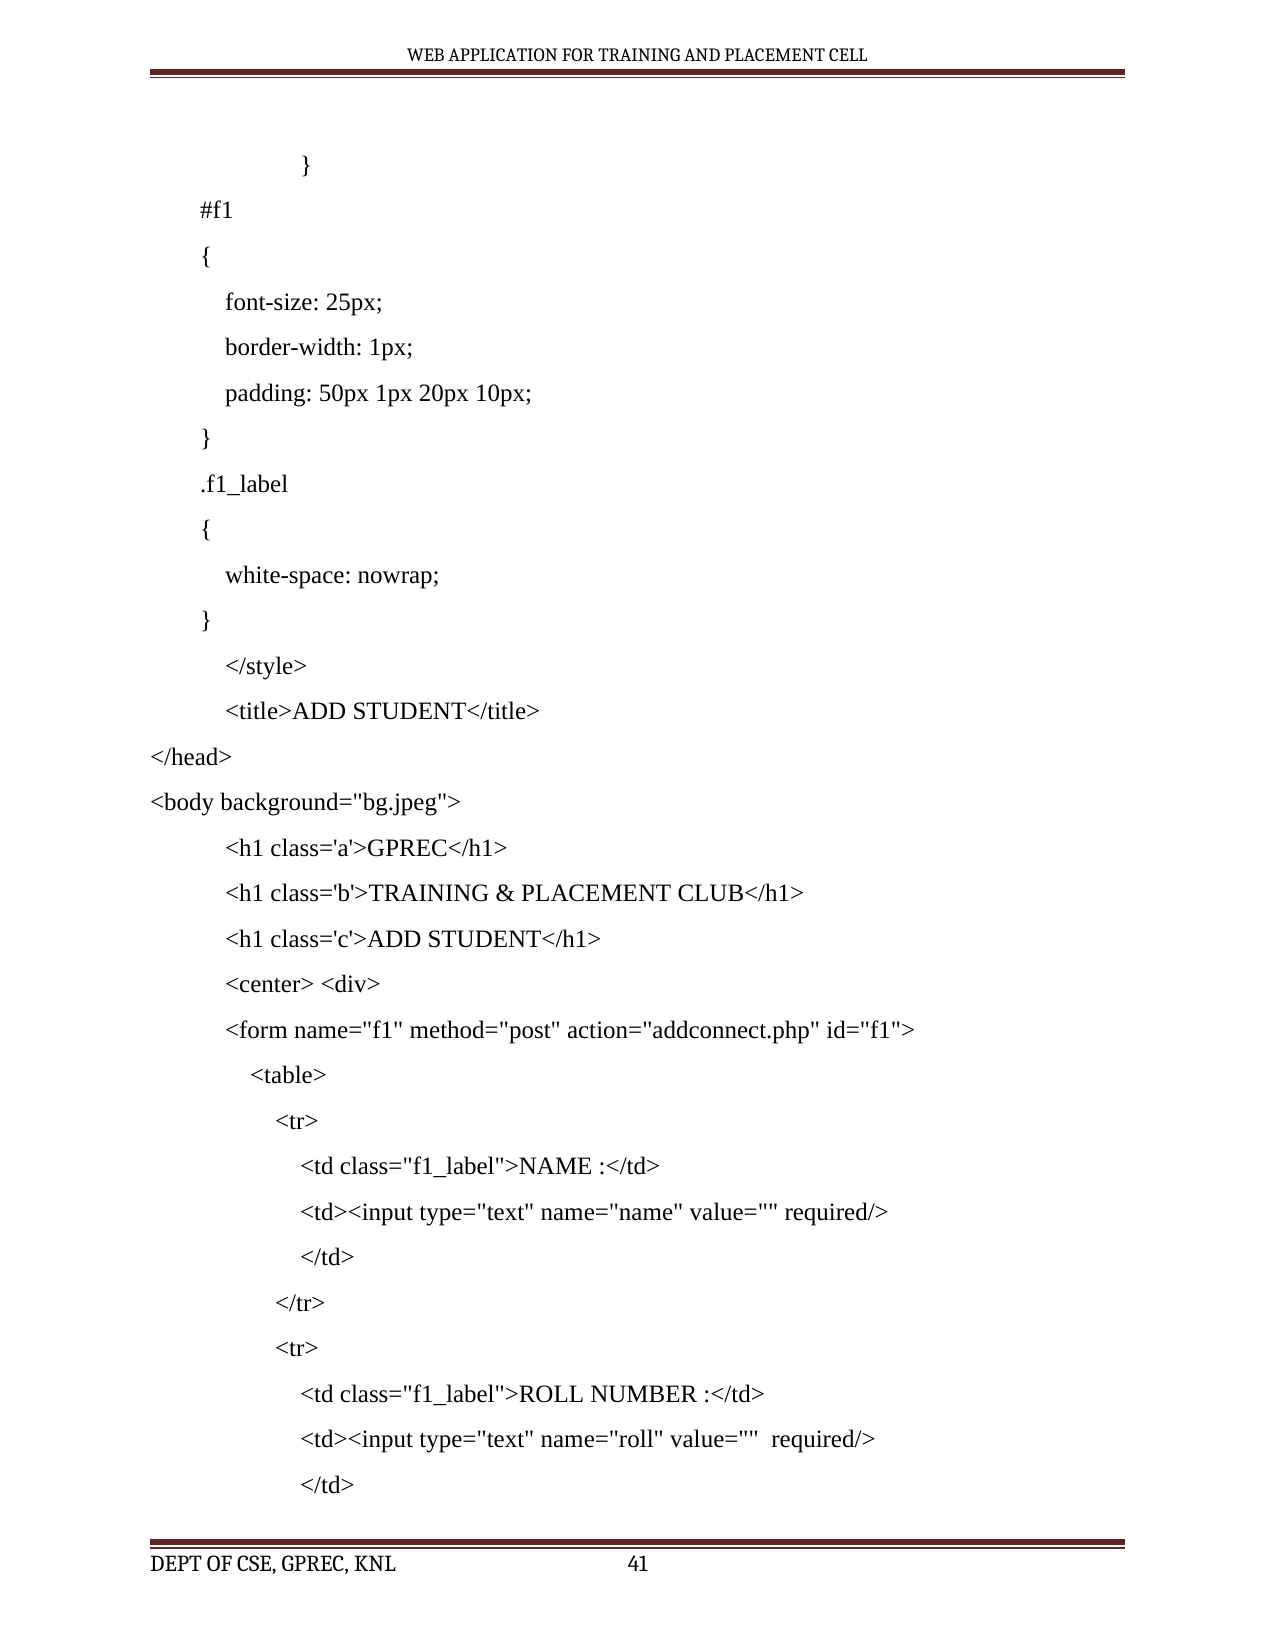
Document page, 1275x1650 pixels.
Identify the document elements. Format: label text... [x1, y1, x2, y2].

text <tr> [150, 1106, 1125, 1135]
text <table> [150, 1060, 1125, 1089]
text <td><input type="text" name="name" value="" required/> [150, 1197, 1125, 1226]
text <form name="f1" method="post" action="addconnect.php" id="f1"> [150, 1015, 1125, 1044]
text <td><input type="text" name="roll" value="" required/> [150, 1424, 1125, 1453]
text <td class="f1_label">NAME :</td> [150, 1151, 1125, 1180]
text </head> [150, 742, 1125, 771]
text <title>ADD STUDENT</title> [150, 696, 1125, 725]
text <h1 class='a'>GPREC</h1> [150, 833, 1125, 862]
text } [150, 605, 1125, 634]
text </td> [150, 1470, 1125, 1499]
text padding: 50px 1px 20px 10px; [150, 378, 1125, 406]
text <center> <div> [150, 969, 1125, 998]
text </td> [150, 1242, 1125, 1271]
text </tr> [150, 1288, 1125, 1317]
text .f1_label [150, 469, 1125, 497]
text { [150, 514, 1125, 543]
text <h1 class='c'>ADD STUDENT</h1> [150, 924, 1125, 953]
text <tr> [150, 1333, 1125, 1362]
text <body background="bg.jpeg"> [150, 787, 1125, 816]
text #f1 [150, 196, 1125, 224]
text font-size: 25px; [150, 287, 1125, 315]
text } [150, 150, 1125, 179]
text </style> [150, 651, 1125, 679]
text white-space: nowrap; [150, 560, 1125, 588]
text border-width: 1px; [150, 332, 1125, 361]
text { [150, 241, 1125, 270]
text } [150, 423, 1125, 452]
text <td class="f1_label">ROLL NUMBER :</td> [150, 1379, 1125, 1408]
text <h1 class='b'>TRAINING & PLACEMENT CLUB</h1> [150, 878, 1125, 907]
